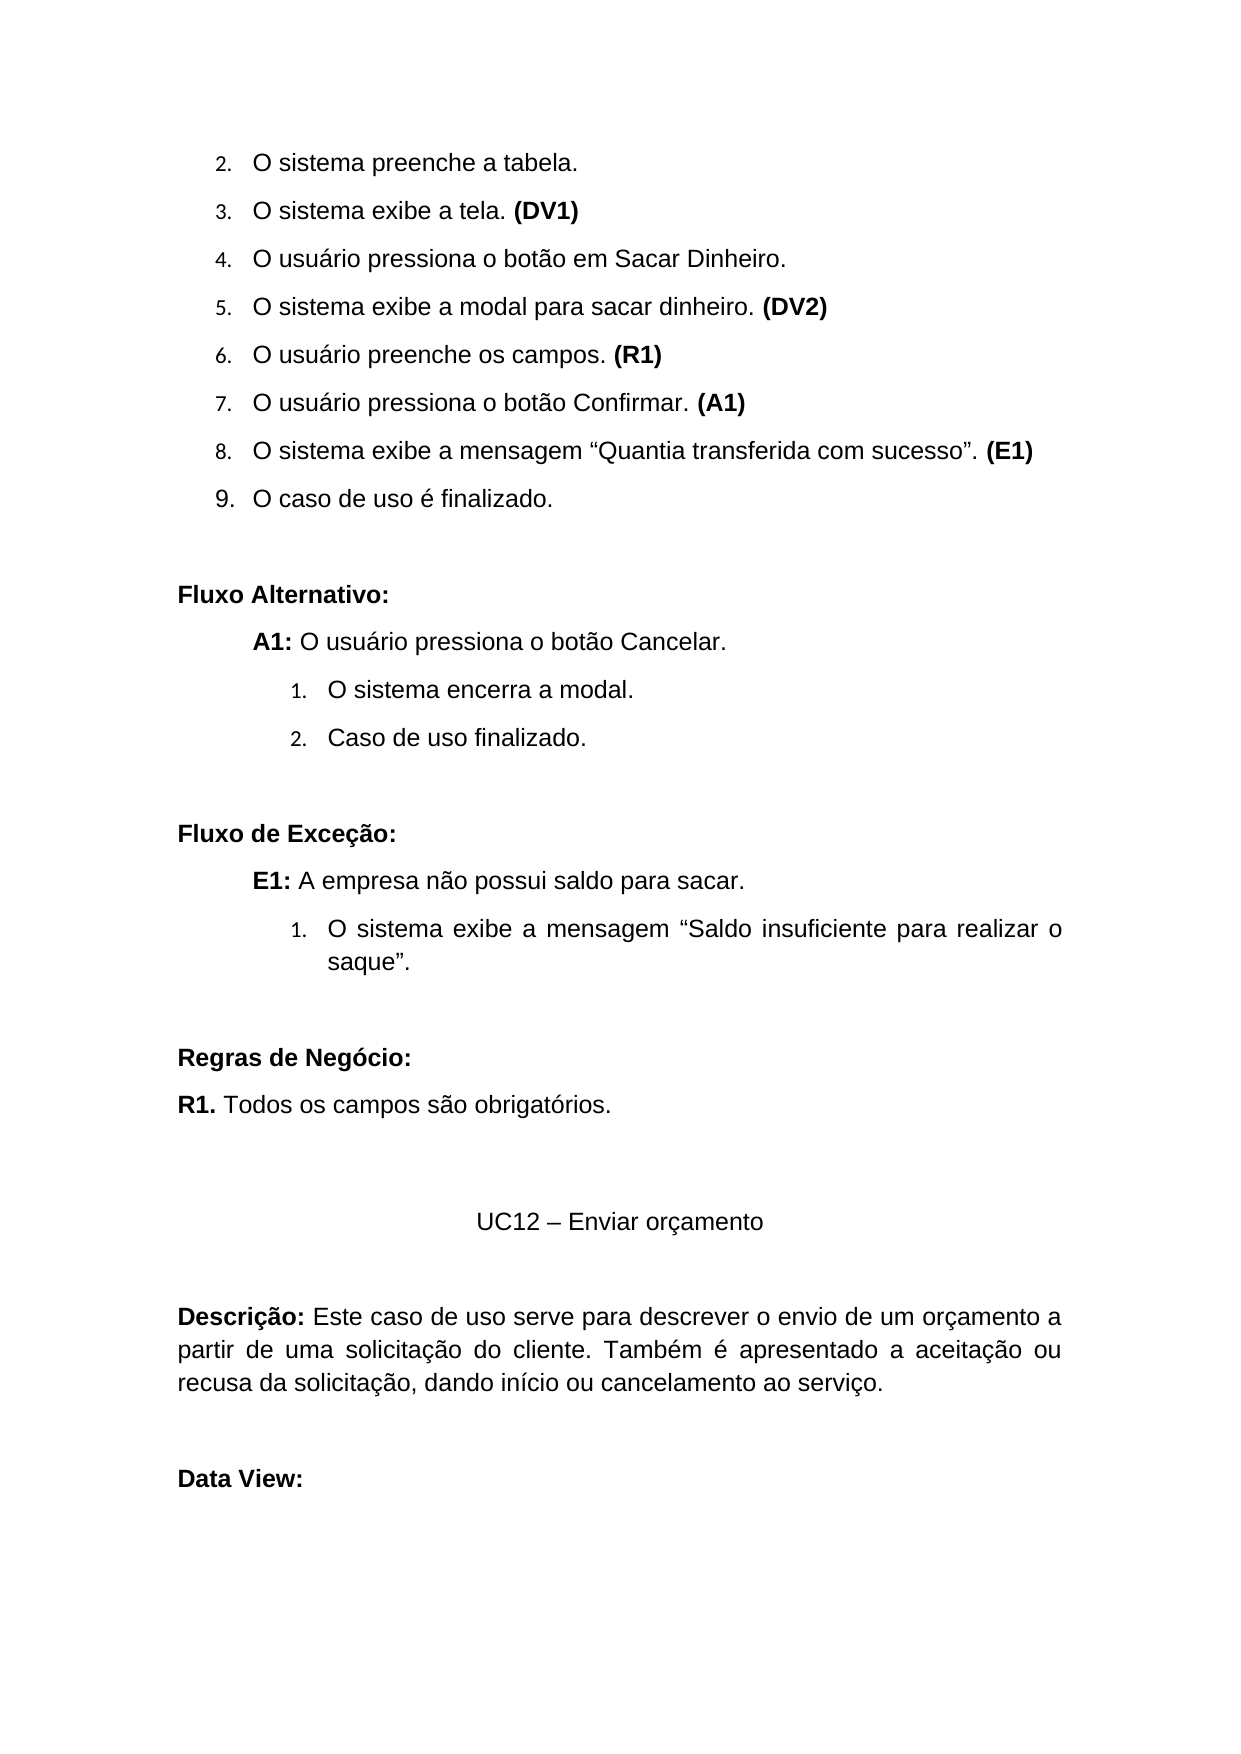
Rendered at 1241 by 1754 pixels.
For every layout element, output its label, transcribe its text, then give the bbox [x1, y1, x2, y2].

list O sistema exibe a tela. (DV1) [215, 196, 1063, 225]
list O usuário pressiona o botão Confirmar. (A1) [215, 388, 1063, 417]
text Data View: [177, 1463, 1063, 1492]
list O sistema exibe a modal para sacar dinheiro. (DV2) [215, 292, 1063, 321]
list O sistema encerra a modal. [290, 675, 1063, 704]
list Caso de uso finalizado. [290, 723, 1063, 752]
list O sistema exibe a mensagem “Saldo insuficiente para realizar o saque”. [290, 914, 1063, 976]
list O usuário preenche os campos. (R1) [215, 340, 1063, 369]
text Descrição: Este caso de uso serve para descrever o envio de um orçamento a partir de uma solicitação do cliente. Também é apresentado a aceitação ou recusa da solicitação, dando início ou cancelamento ao serviço. [177, 1302, 1063, 1397]
text Fluxo Alternativo: [177, 580, 1063, 608]
list O usuário pressiona o botão em Sacar Dinheiro. [215, 244, 1063, 273]
list O sistema exibe a mensagem “Quantia transferida com sucesso”. (E1) [215, 436, 1063, 466]
text Fluxo de Exceção: [177, 819, 1063, 847]
text A1: O usuário pressiona o botão Cancelar. [177, 627, 1063, 656]
text Regras de Negócio: [177, 1043, 1063, 1071]
text R1. Todos os campos são obrigatórios. [177, 1090, 1063, 1119]
text UC12 – Enviar orçamento [177, 1207, 1063, 1236]
list O sistema preenche a tabela. [215, 148, 1063, 177]
text E1: A empresa não possui saldo para sacar. [177, 866, 1063, 895]
list O caso de uso é finalizado. [215, 484, 1063, 513]
